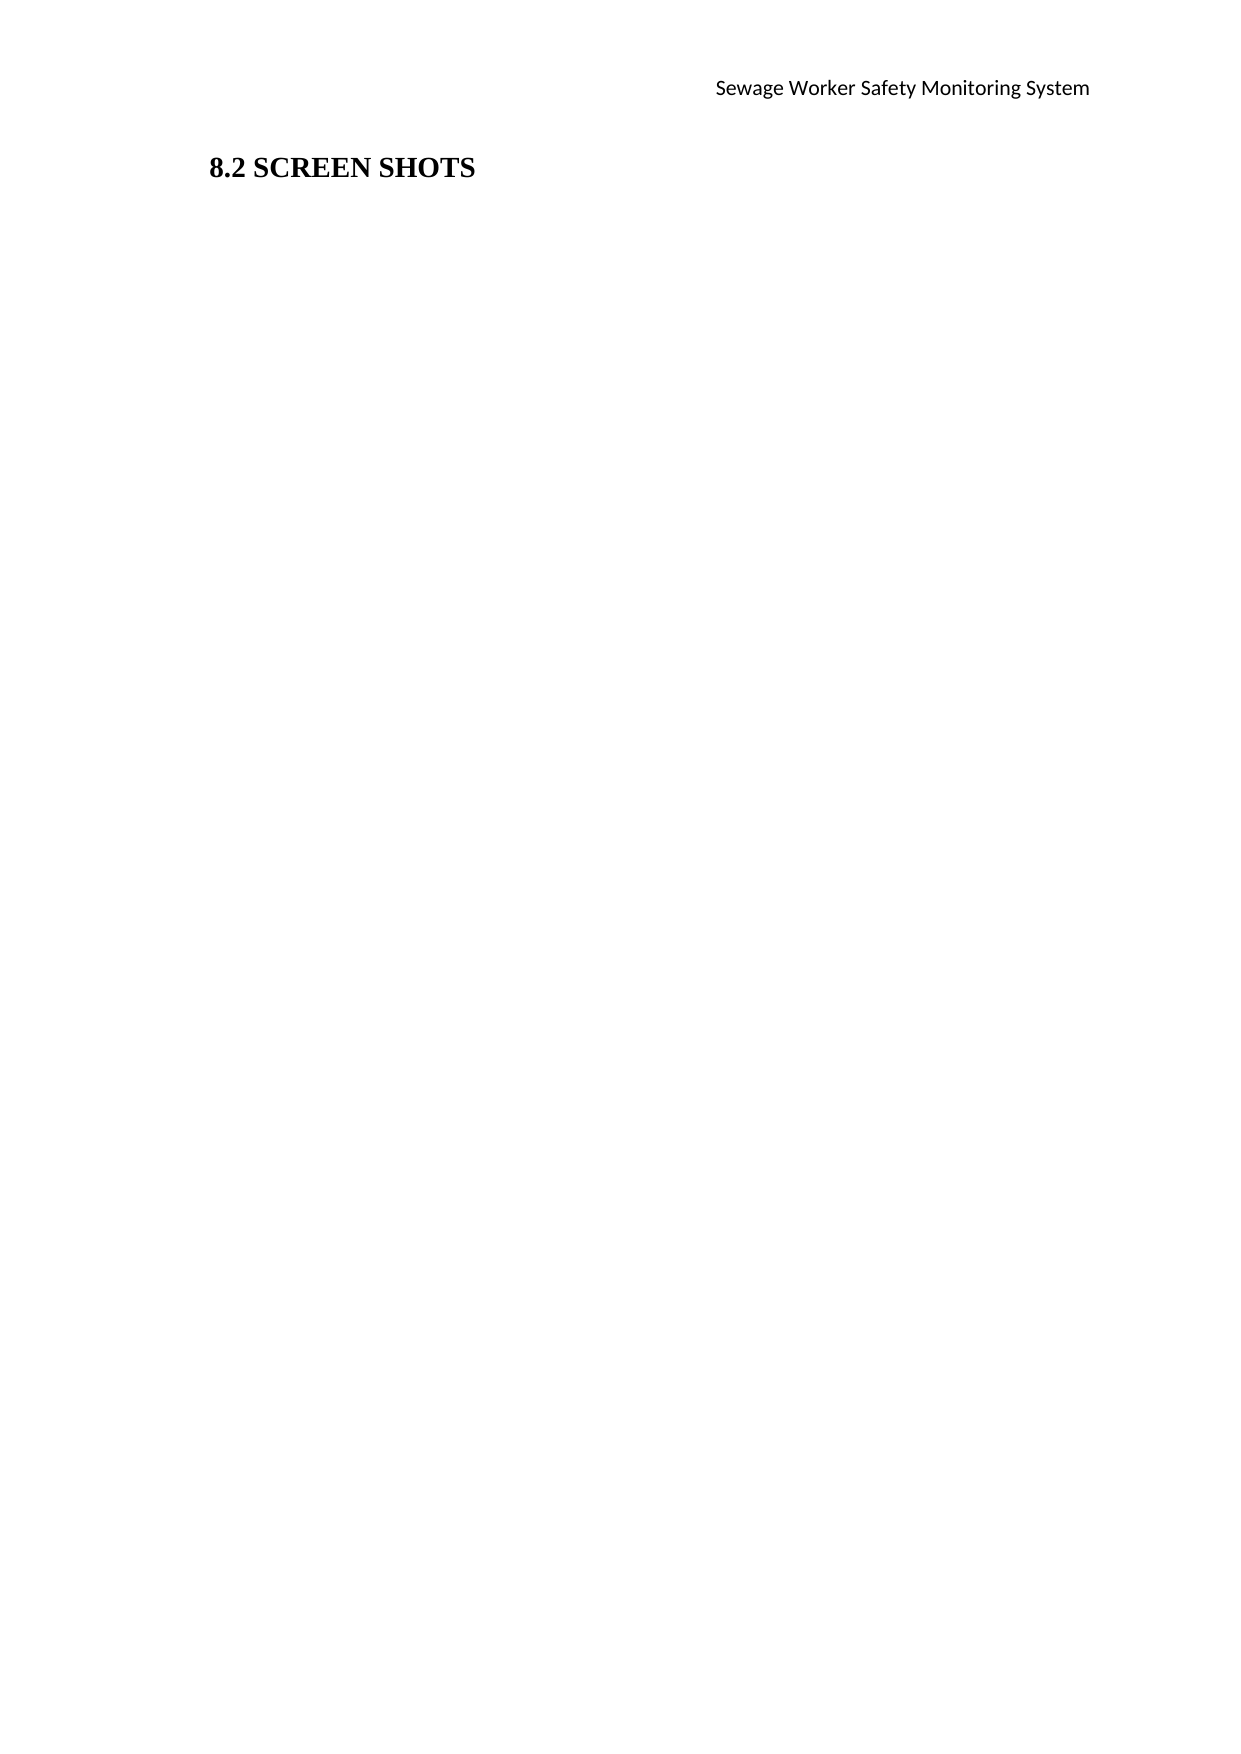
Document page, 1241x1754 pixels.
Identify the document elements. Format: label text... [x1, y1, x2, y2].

subtitle 8.2 SCREEN SHOTS [209, 150, 1090, 183]
